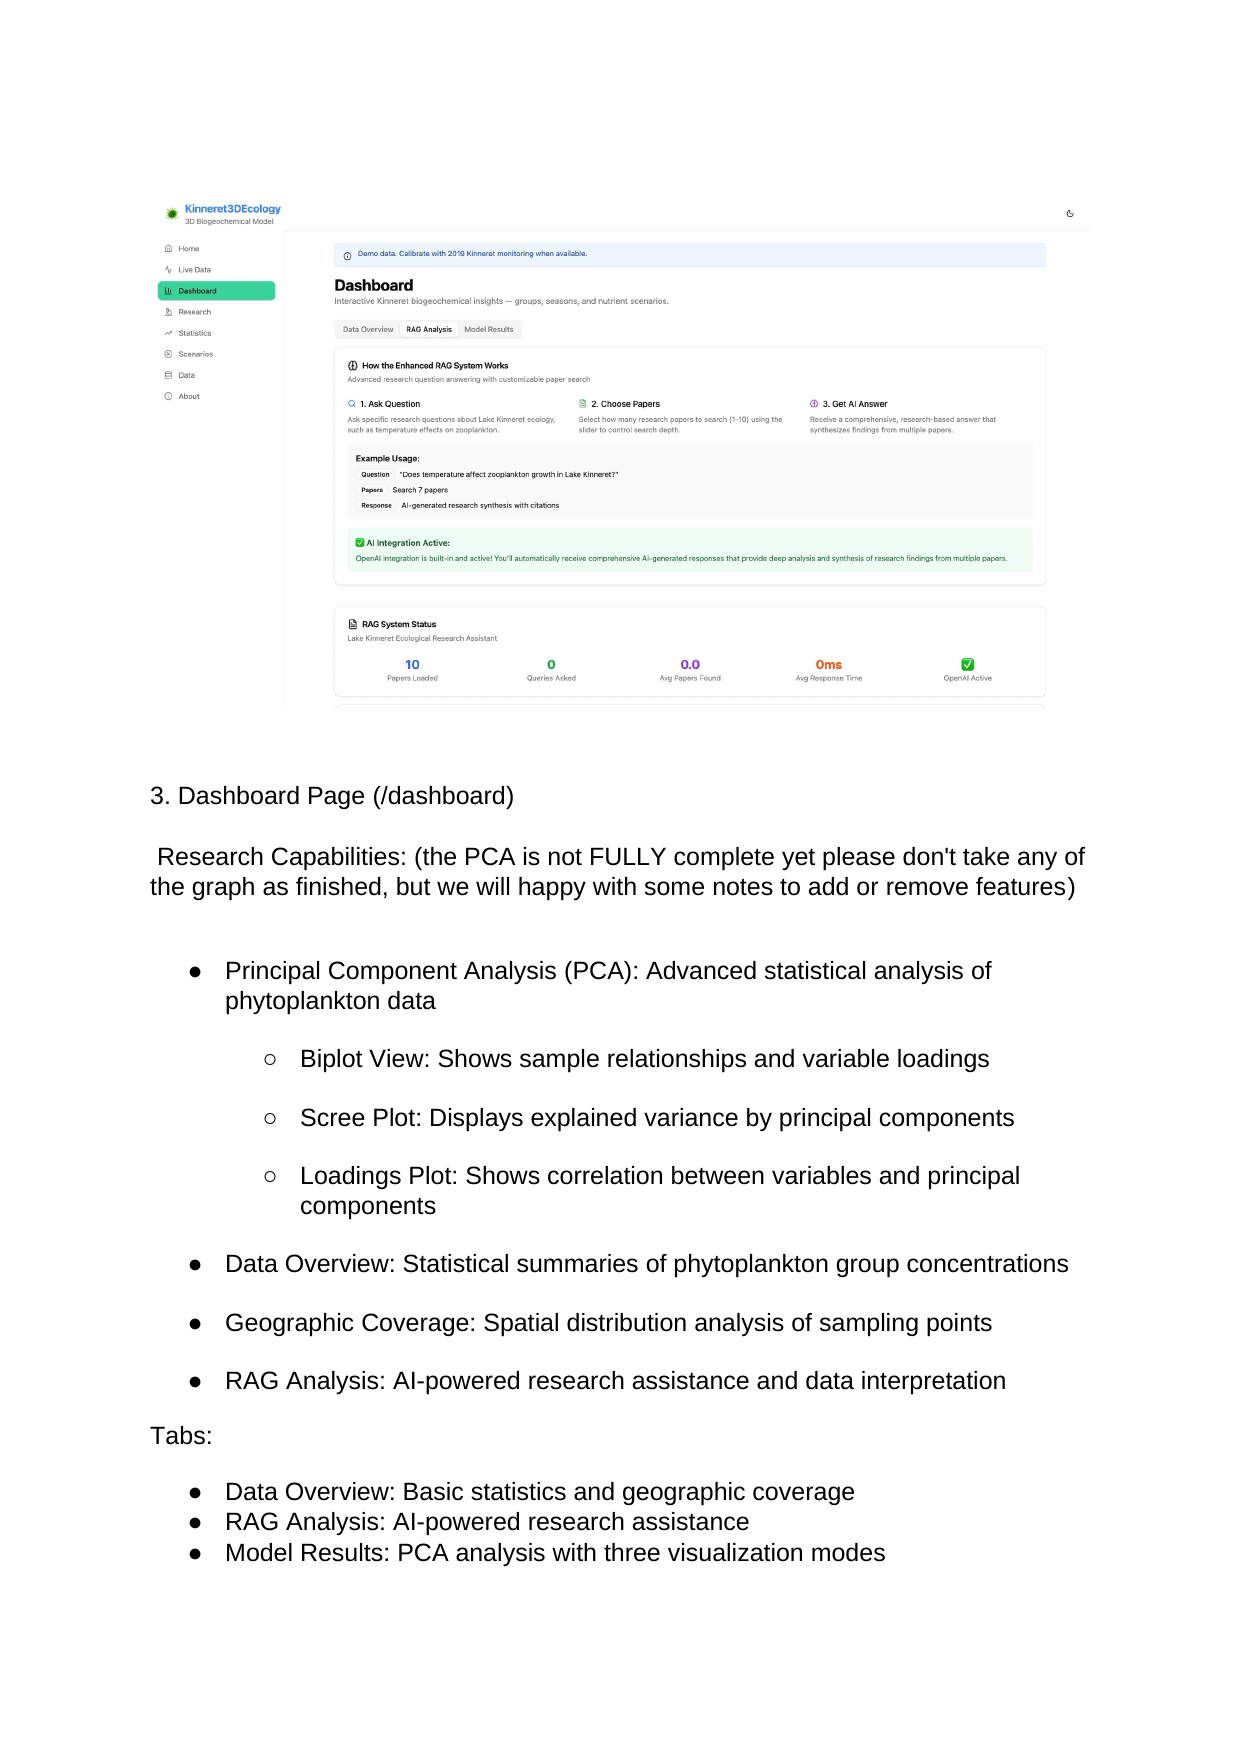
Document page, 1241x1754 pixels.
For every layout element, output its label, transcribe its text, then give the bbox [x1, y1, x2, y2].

text Tabs: [150, 1421, 1090, 1450]
list RAG Analysis: AI-powered research assistance [187, 1507, 1090, 1536]
list RAG Analysis: AI-powered research assistance and data interpretation [187, 1366, 1090, 1394]
list Model Results: PCA analysis with three visualization modes [187, 1537, 1090, 1594]
list Scree Plot: Displays explained variance by principal components [262, 1102, 1090, 1159]
picture [150, 197, 1090, 708]
list Loadings Plot: Shows correlation between variables and principal components [262, 1161, 1090, 1248]
list Geographic Coverage: Spatial distribution analysis of sampling points [187, 1308, 1090, 1364]
list Data Overview: Basic statistics and geographic coverage [187, 1477, 1090, 1505]
list Biplot View: Shows sample relationships and variable loadings [262, 1044, 1090, 1101]
text 3. Dashboard Page (/dashboard) Research Capabilities: (the PCA is not FULLY complete yet please don't take any of the graph as finished, but we will happy with some notes to add or remove features) [150, 781, 1090, 929]
list Principal Component Analysis (PCA): Advanced statistical analysis of phytoplankton data [187, 956, 1090, 1043]
list Data Overview: Statistical summaries of phytoplankton group concentrations [187, 1249, 1090, 1306]
